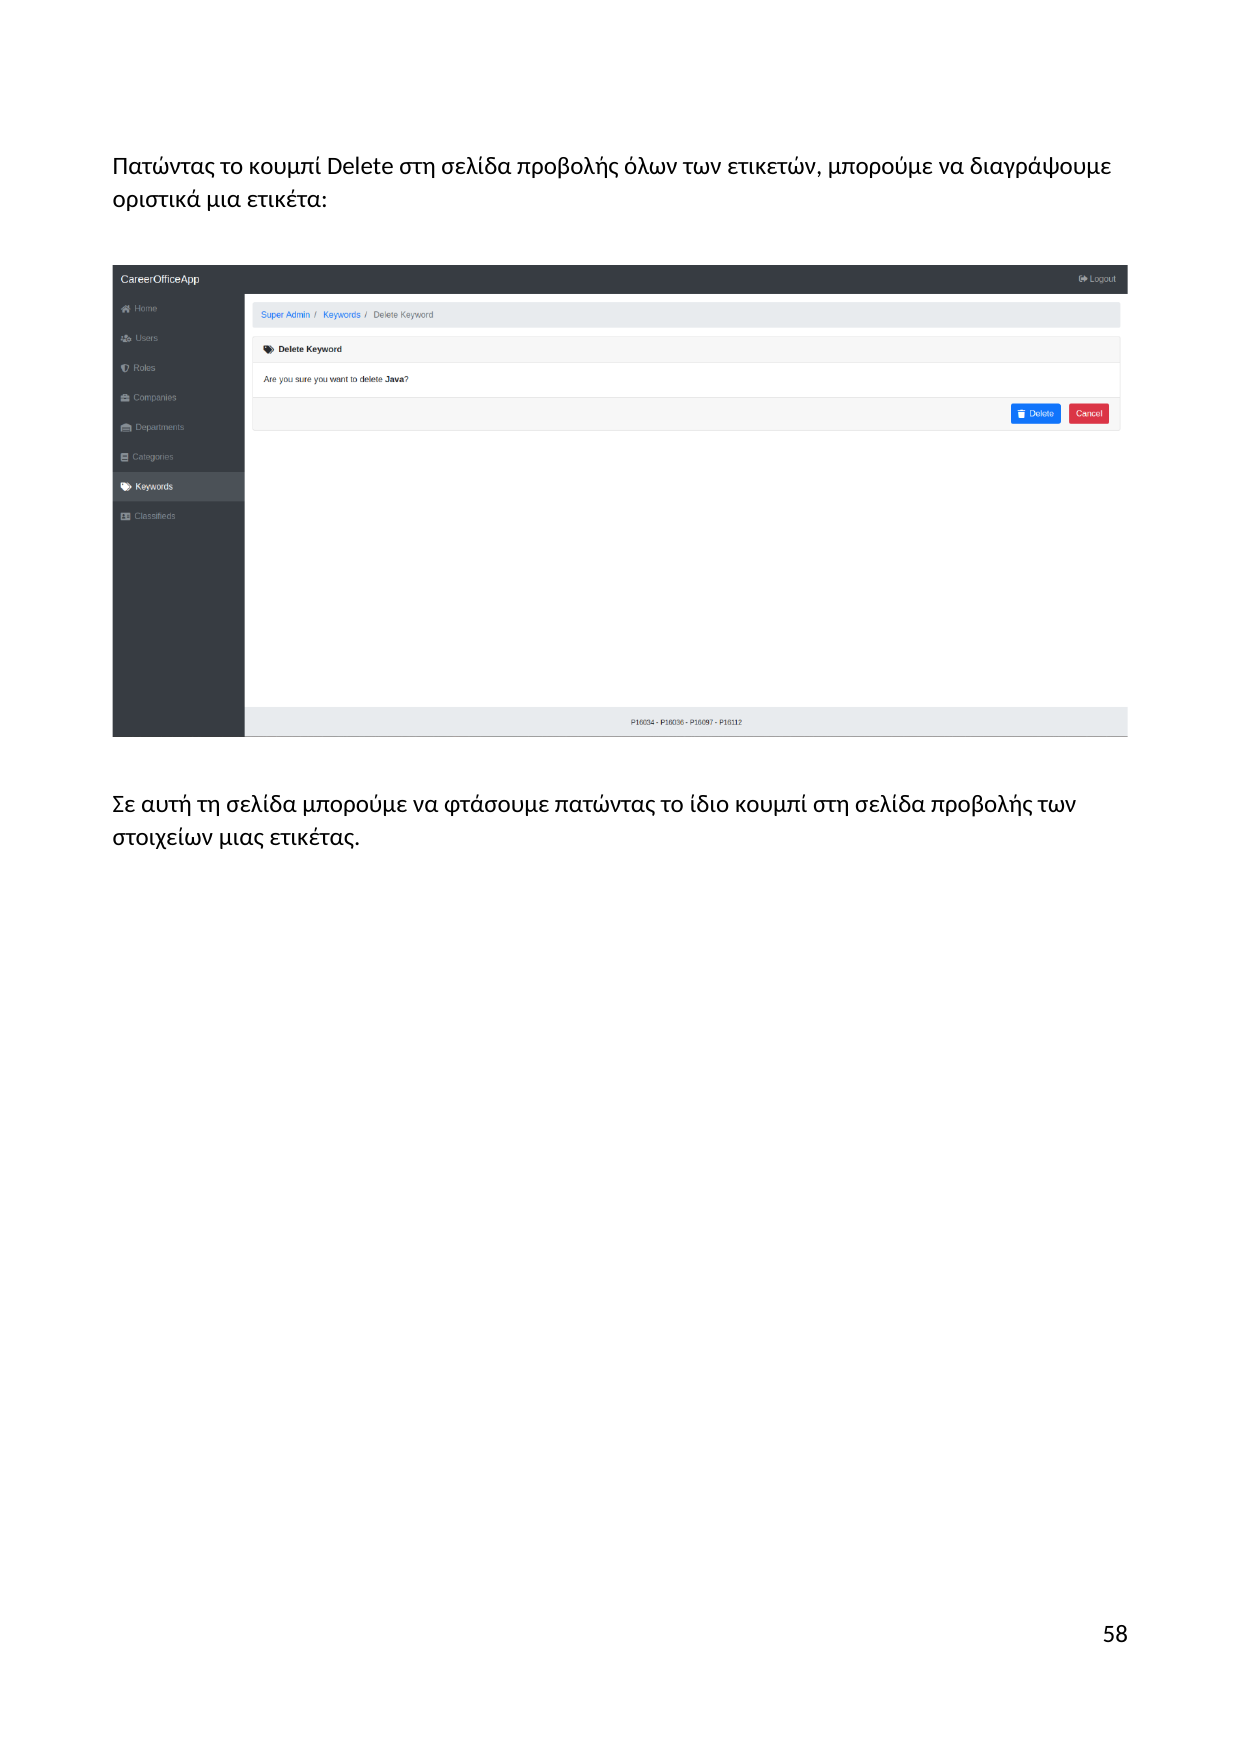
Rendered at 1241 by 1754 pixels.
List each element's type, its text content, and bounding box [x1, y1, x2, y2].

text Πατώντας το κουμπί Delete στη σελίδα προβολής όλων των ετικετών, μπορούμε να διαγράψουμε οριστικά μια ετικέτα: [112, 150, 1128, 213]
picture [112, 265, 1128, 737]
text Σε αυτή τη σελίδα μπορούμε να φτάσουμε πατώντας το ίδιο κουμπί στη σελίδα προβολής των στοιχείων μιας ετικέτας. [112, 788, 1128, 852]
